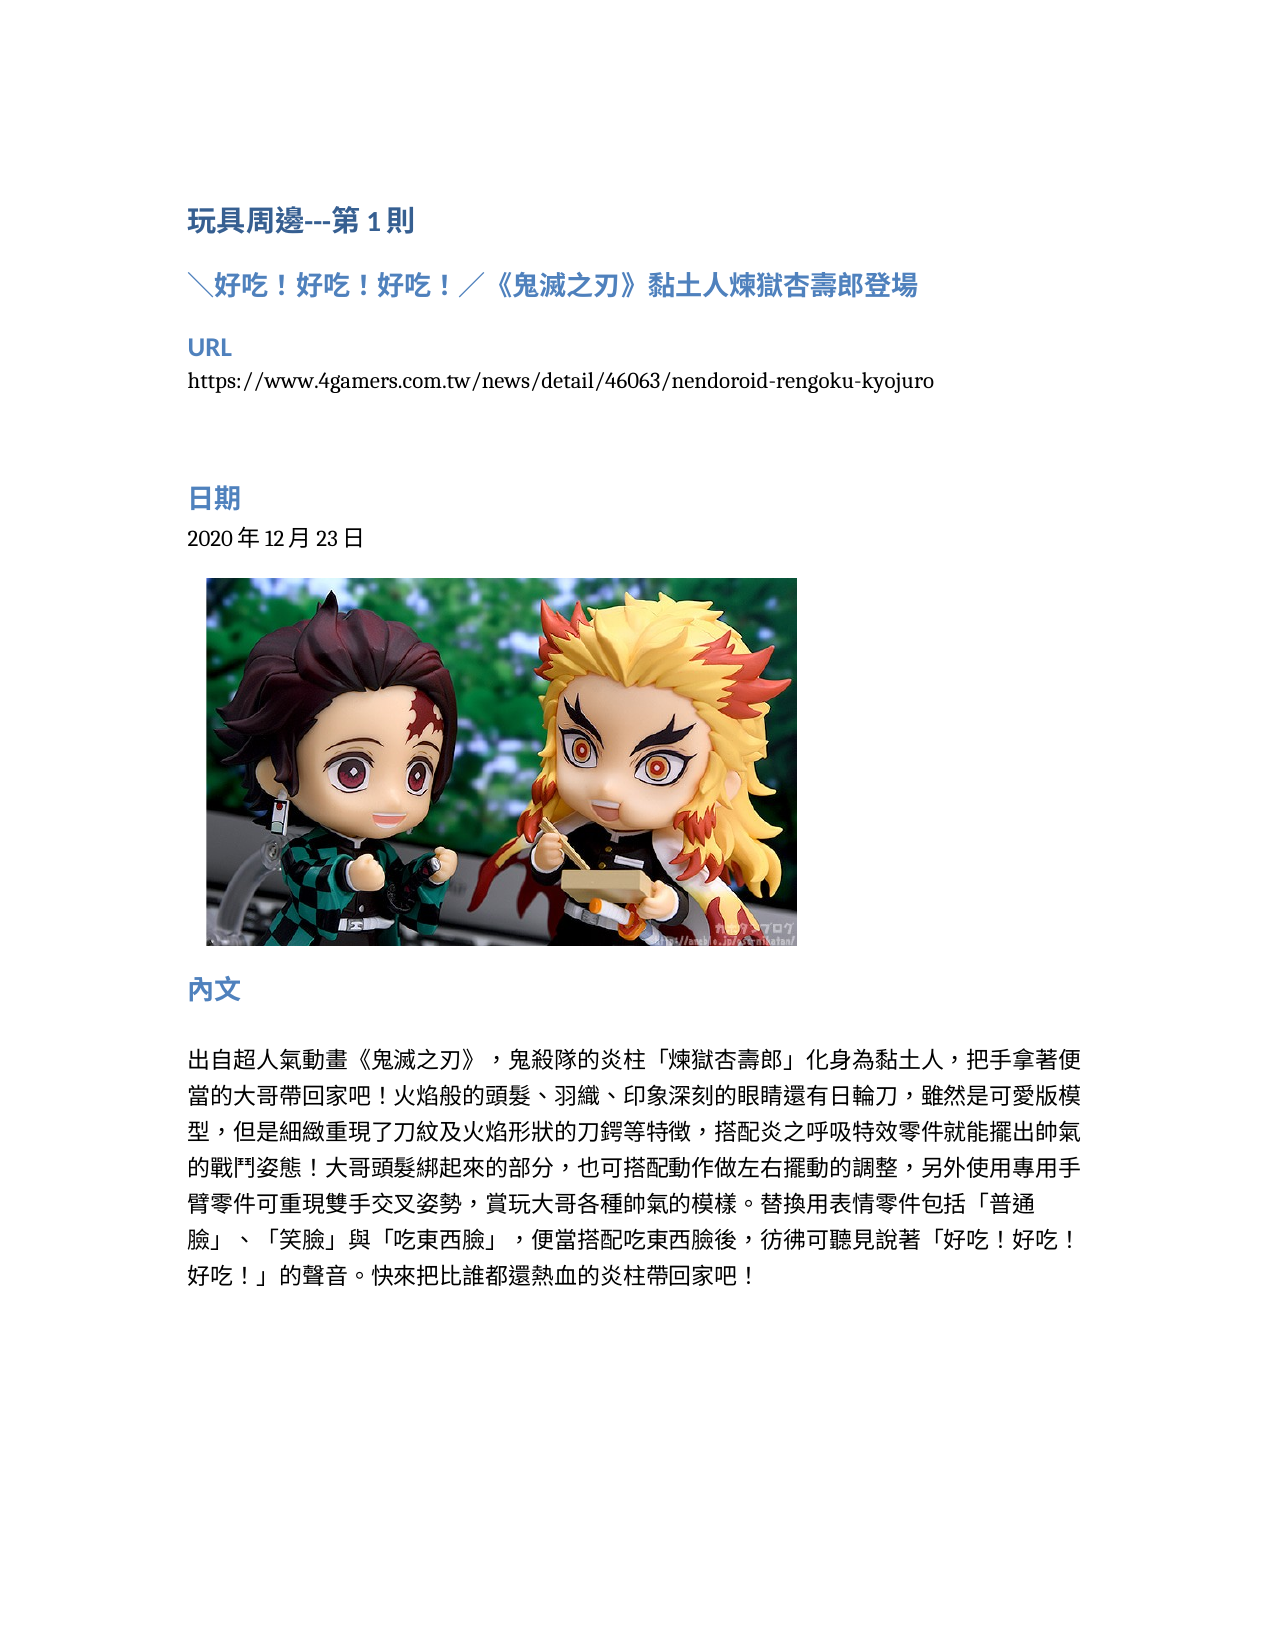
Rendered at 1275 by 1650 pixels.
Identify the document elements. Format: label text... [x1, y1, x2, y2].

subtitle 日期 [187, 479, 1087, 516]
text 出自超人氣動畫《鬼滅之刃》，鬼殺隊的炎柱「煉獄杏壽郎」化身為黏土人，把手拿著便當的大哥帶回家吧！火焰般的頭髮、羽織、印象深刻的眼睛還有日輪刀，雖然是可愛版模型，但是細緻重現了刀紋及火焰形狀的刀鍔等特徴，搭配炎之呼吸特效零件就能擺出帥氣的戰鬥姿態！大哥頭髮綁起來的部分，也可搭配動作做左右擺動的調整，另外使用專用手臂零件可重現雙手交叉姿勢，賞玩大哥各種帥氣的模樣。替換用表情零件包括「普通臉」、「笑臉」與「吃東西臉」，便當搭配吃東西臉後，彷彿可聽見說著「好吃！好吃！好吃！」的聲音。快來把比誰都還熱血的炎柱帶回家吧！ [187, 1013, 1087, 1291]
subtitle 玩具周邊---第1則 [187, 200, 1087, 240]
subtitle 內文 [187, 971, 1087, 1008]
text 2020年12月23日 [187, 521, 1087, 553]
text https://www.4gamers.com.tw/news/detail/46063/nendoroid-rengoku-kyojuro [187, 368, 1087, 454]
subtitle URL [187, 330, 1087, 363]
subtitle ＼好吃！好吃！好吃！／《鬼滅之刃》黏土人煉獄杏壽郎登場🔥 [187, 266, 1087, 303]
picture [206, 578, 797, 946]
